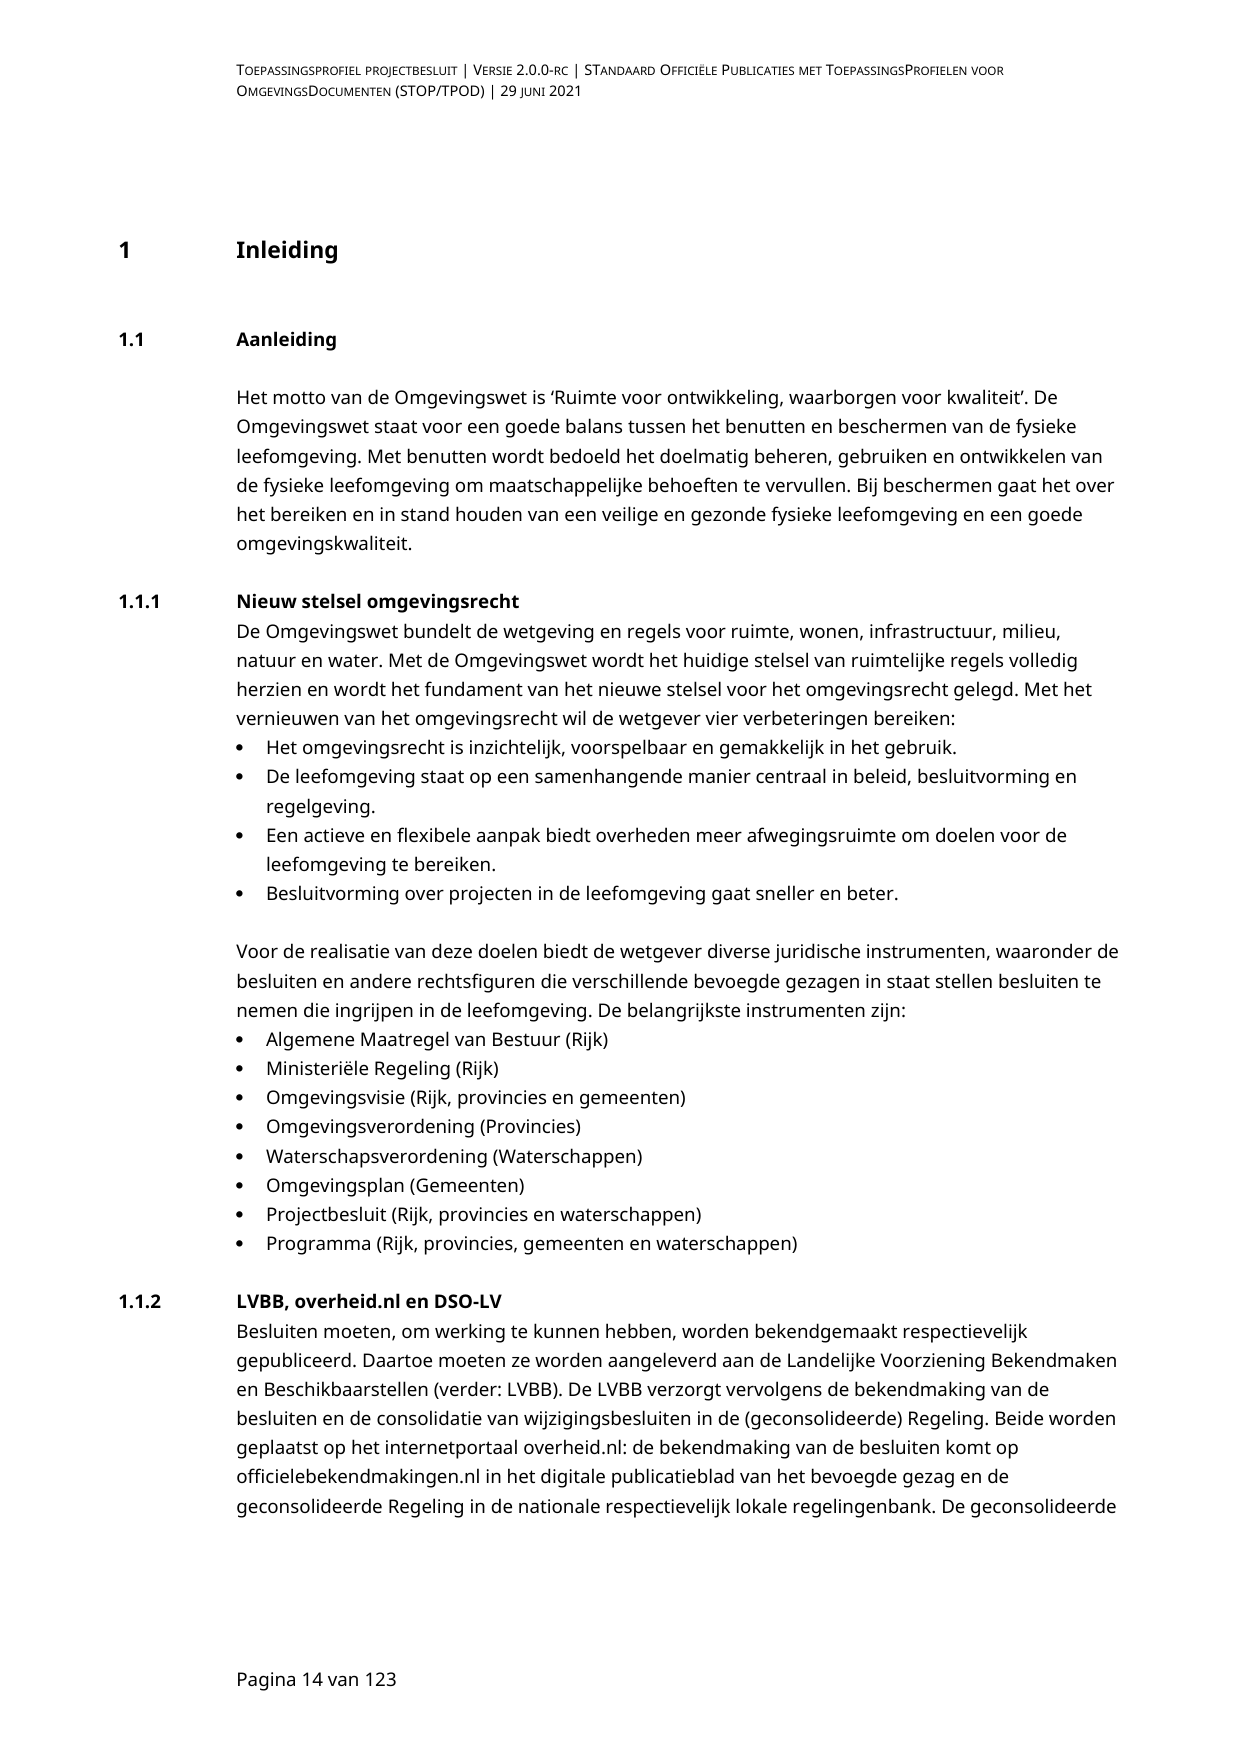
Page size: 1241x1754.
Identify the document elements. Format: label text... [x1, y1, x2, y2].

text Projectbesluit (Rijk, provincies en waterschappen) [236, 1198, 1122, 1227]
text De Omgevingswet bundelt de wetgeving en regels voor ruimte, wonen, infrastructuur, milieu, natuur en water. Met de Omgevingswet wordt het huidige stelsel van ruimtelijke regels volledig herzien en wordt het fundament van het nieuwe stelsel voor het omgevingsrecht gelegd. Met het vernieuwen van het omgevingsrecht wil de wetgever vier verbeteringen bereiken: [236, 615, 1122, 731]
subtitle Inleiding [118, 236, 1122, 265]
text De leefomgeving staat op een samenhangende manier centraal in beleid, besluitvorming en regelgeving. [236, 761, 1122, 819]
text Waterschapsverordening (Waterschappen) [236, 1140, 1122, 1169]
subtitle Aanleiding [118, 323, 1122, 352]
subtitle LVBB, overheid.nl en DSO-LV [118, 1286, 1122, 1315]
text Programma (Rijk, provincies, gemeenten en waterschappen) [236, 1227, 1122, 1256]
text Algemene Maatregel van Bestuur (Rijk) [236, 1023, 1122, 1052]
text Voor de realisatie van deze doelen biedt de wetgever diverse juridische instrumenten, waaronder de besluiten en andere rechtsfiguren die verschillende bevoegde gezagen in staat stellen besluiten te nemen die ingrijpen in de leefomgeving. De belangrijkste instrumenten zijn: [236, 936, 1122, 1023]
subtitle Nieuw stelsel omgevingsrecht [118, 586, 1122, 615]
text Een actieve en flexibele aanpak biedt overheden meer afwegingsruimte om doelen voor de leefomgeving te bereiken. [236, 819, 1122, 877]
text Het motto van de Omgevingswet is ‘Ruimte voor ontwikkeling, waarborgen voor kwaliteit’. De Omgevingswet staat voor een goede balans tussen het benutten en beschermen van de fysieke leefomgeving. Met benutten wordt bedoeld het doelmatig beheren, gebruiken en ontwikkelen van de fysieke leefomgeving om maatschappelijke behoeften te vervullen. Bij beschermen gaat het over het bereiken en in stand houden van een veilige en gezonde fysieke leefomgeving en een goede omgevingskwaliteit. [236, 381, 1122, 556]
text Ministeriële Regeling (Rijk) [236, 1052, 1122, 1081]
text Besluitvorming over projecten in de leefomgeving gaat sneller en beter. [236, 877, 1122, 906]
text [236, 1315, 1122, 1519]
text Omgevingsplan (Gemeenten) [236, 1169, 1122, 1198]
text Omgevingsverordening (Provincies) [236, 1111, 1122, 1140]
text Het omgevingsrecht is inzichtelijk, voorspelbaar en gemakkelijk in het gebruik. [236, 731, 1122, 761]
text Omgevingsvisie (Rijk, provincies en gemeenten) [236, 1081, 1122, 1111]
